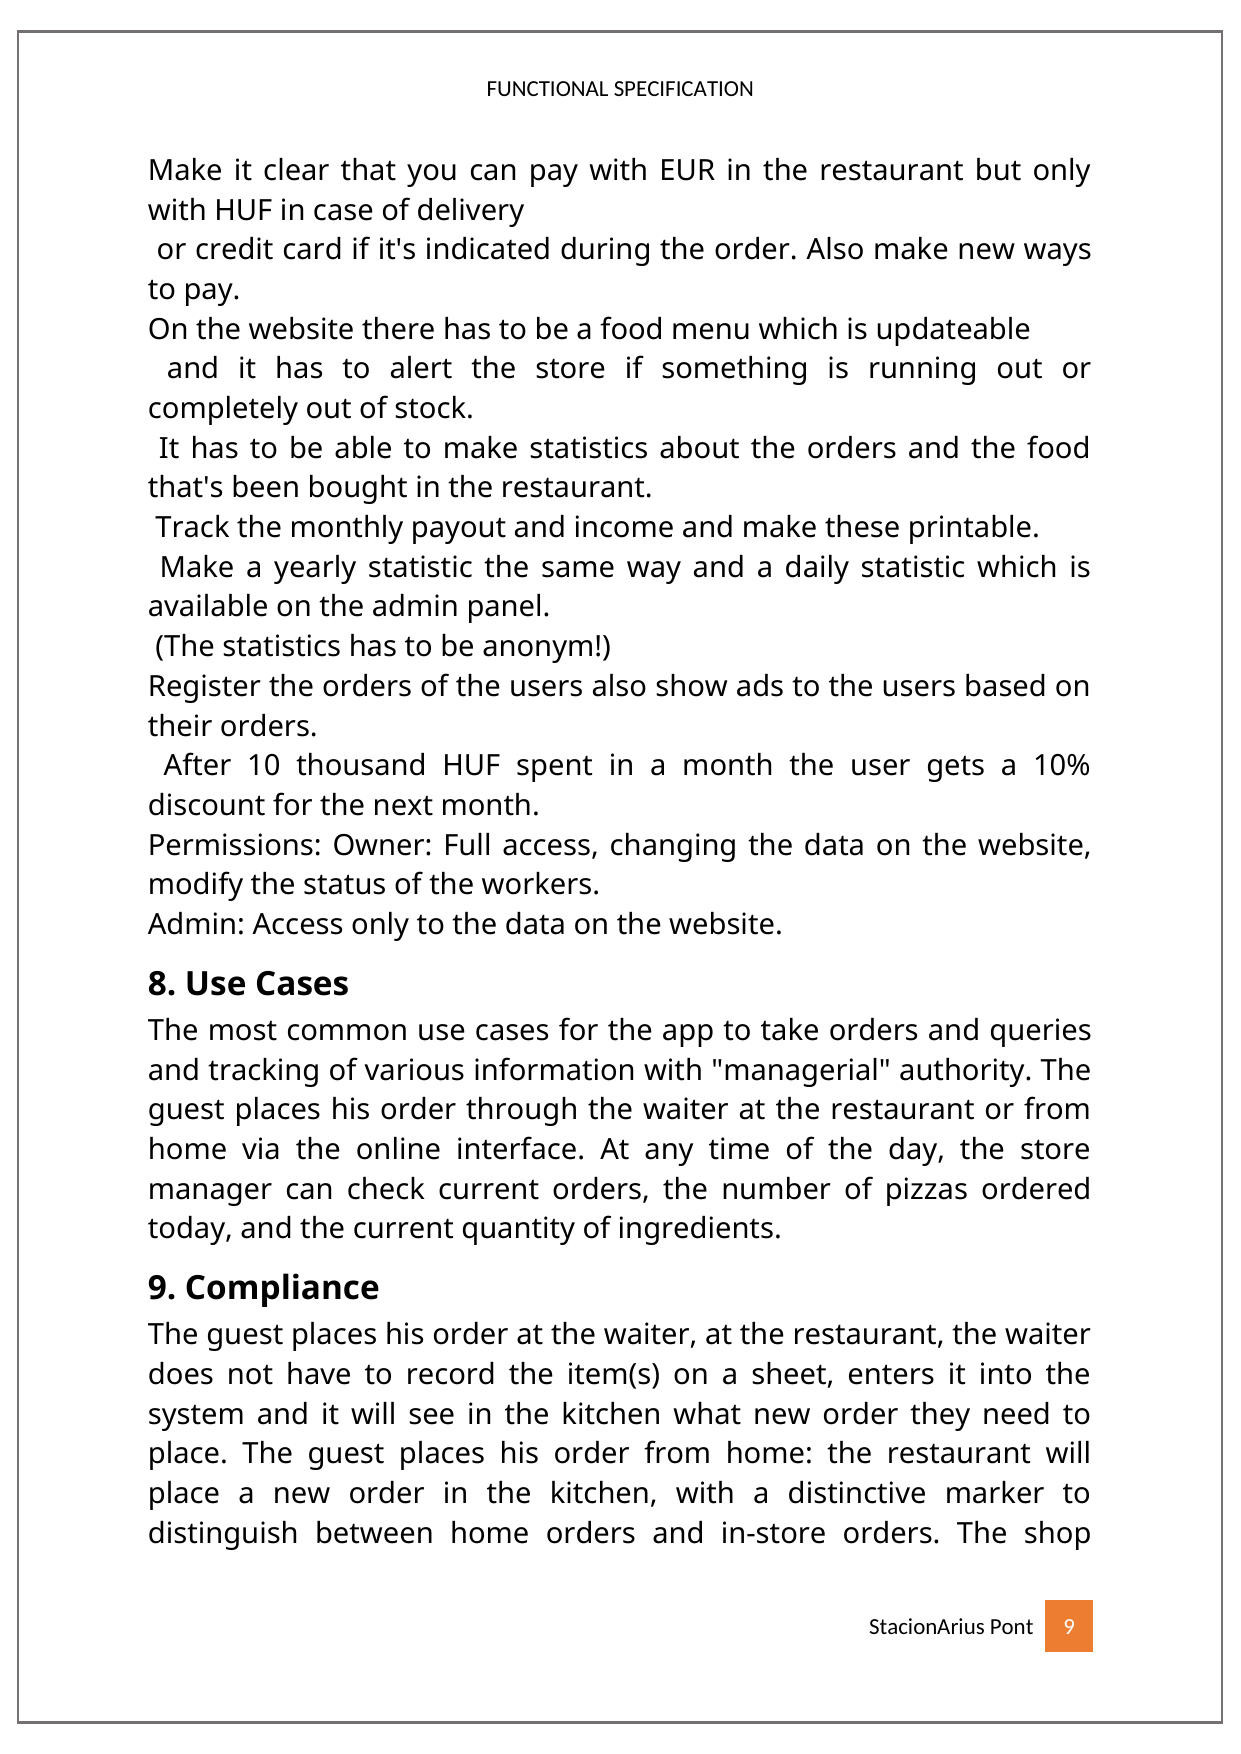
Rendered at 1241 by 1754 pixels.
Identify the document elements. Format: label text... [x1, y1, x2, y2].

text Permissions: Owner: Full access, changing the data on the website, modify the status of the workers. [148, 824, 1093, 903]
text 9. Compliance [148, 1264, 1093, 1309]
text Make it clear that you can pay with EUR in the restaurant but only with HUF in case of delivery [148, 149, 1093, 228]
text (The statistics has to be anonym!) [148, 625, 1093, 665]
text Admin: Access only to the data on the website. [148, 903, 1093, 943]
text After 10 thousand HUF spent in a month the user gets a 10% discount for the next month. [148, 744, 1093, 824]
text Make a yearly statistic the same way and a daily statistic which is available on the admin panel. [148, 546, 1093, 625]
text 8. Use Cases [148, 959, 1093, 1005]
text On the website there has to be a food menu which is updateable [148, 308, 1093, 348]
text The most common use cases for the app to take orders and queries and tracking of various information with "managerial" authority. The guest places his order through the waiter at the restaurant or from home via the online interface. At any time of the day, the store manager can check current orders, the number of pizzas ordered today, and the current quantity of ingredients. [148, 1009, 1093, 1247]
text It has to be able to make statistics about the orders and the food that's been bought in the restaurant. [148, 427, 1093, 506]
text and it has to alert the store if something is running out or completely out of stock. [148, 348, 1093, 427]
text Register the orders of the users also show ads to the users based on their orders. [148, 665, 1093, 744]
text or credit card if it's indicated during the order. Also make new ways to pay. [148, 228, 1093, 308]
text Track the monthly payout and income and make these printable. [148, 506, 1093, 546]
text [148, 1313, 1093, 1552]
